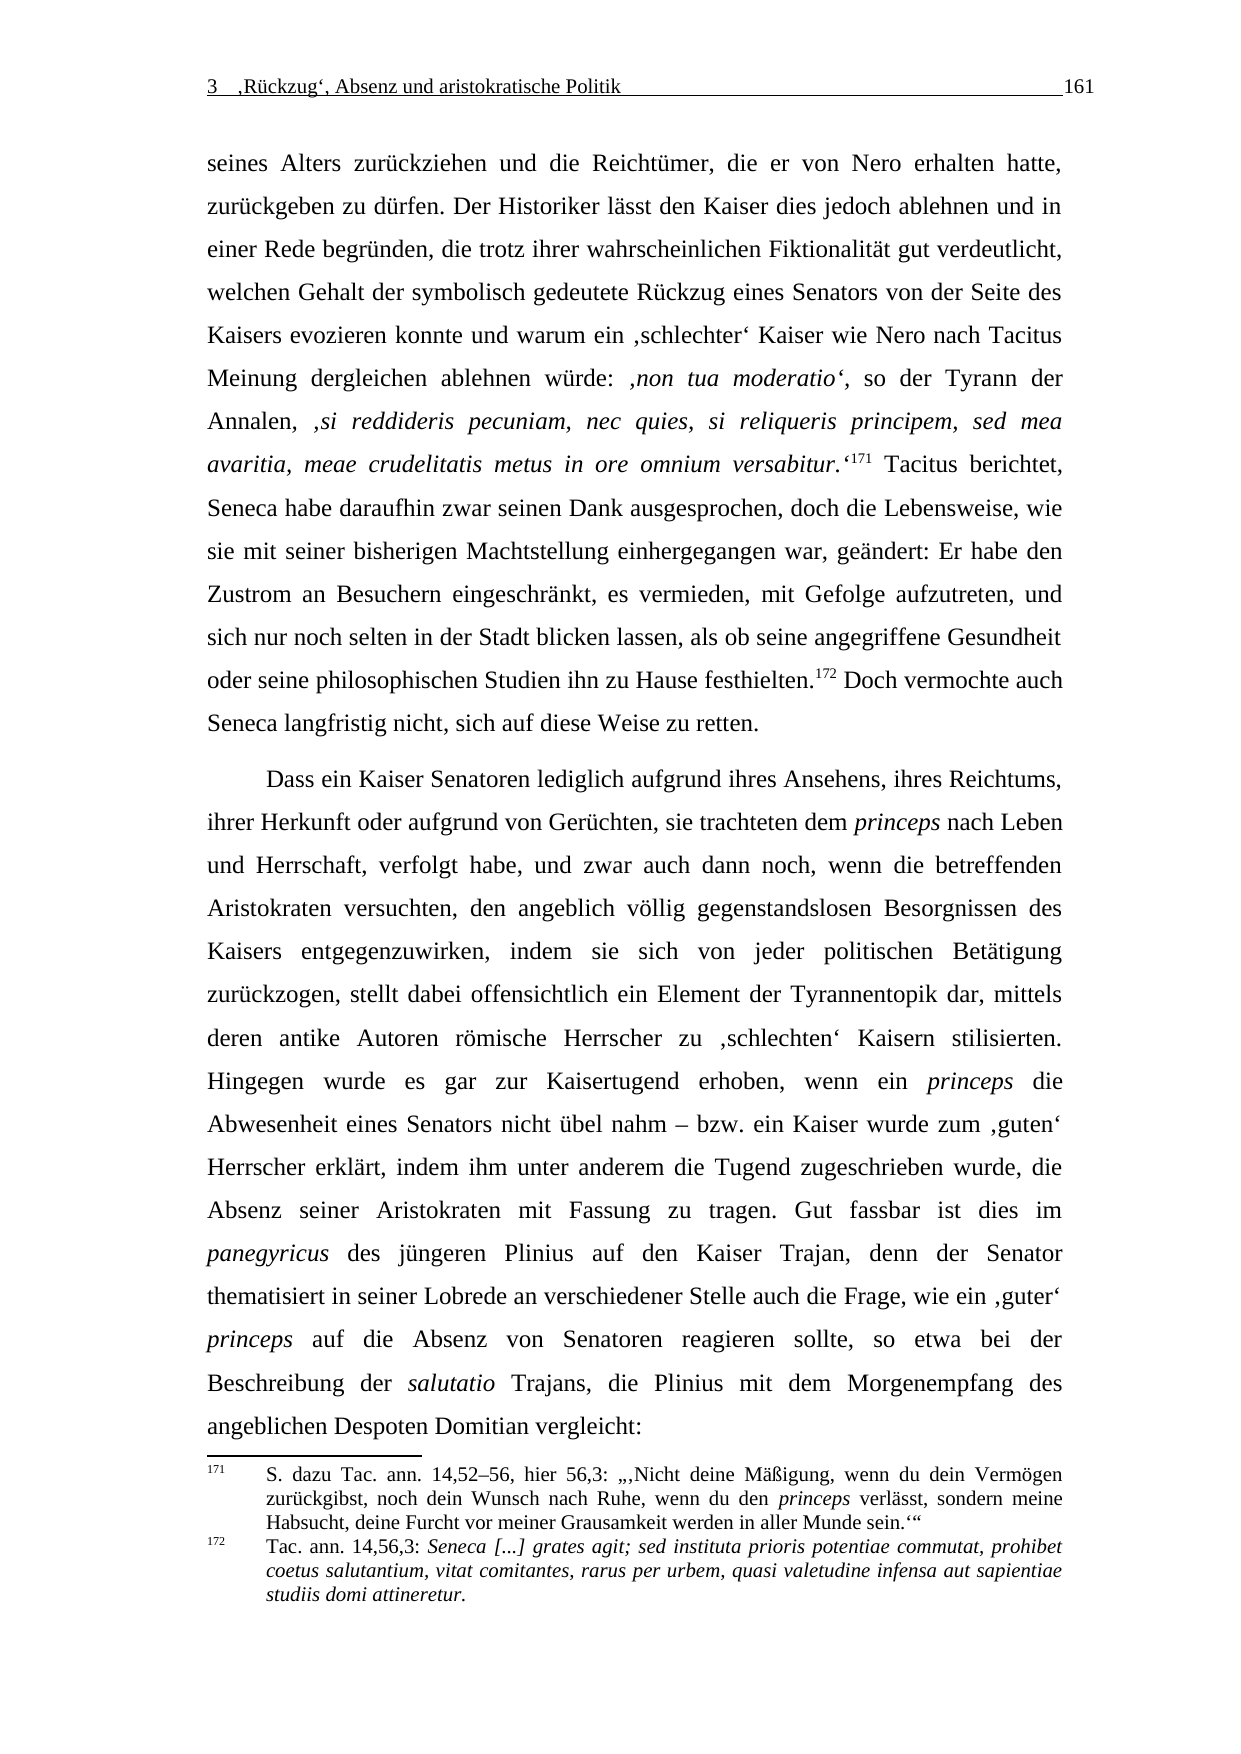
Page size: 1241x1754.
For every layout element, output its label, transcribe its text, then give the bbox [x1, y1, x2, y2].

text Dass ein Kaiser Senatoren lediglich aufgrund ihres Ansehens, ihres Reichtums, ihrer Herkunft oder aufgrund von Gerüchten, sie trachteten dem princeps nach Leben und Herrschaft, verfolgt habe, und zwar auch dann noch, wenn die betreffenden Aristokraten versuchten, den angeblich völlig gegenstandslosen Besorgnissen des Kaisers entgegenzuwirken, indem sie sich von jeder politischen Betätigung zurückzogen, stellt dabei offensichtlich ein Element der Tyrannentopik dar, mittels deren antike Autoren römische Herrscher zu ‚schlechten‘ Kaisern stilisierten. Hingegen wurde es gar zur Kaisertugend erhoben, wenn ein princeps die Abwesenheit eines Senators nicht übel nahm – bzw. ein Kaiser wurde zum ‚guten‘ Herrscher erklärt, indem ihm unter anderem die Tugend zugeschrieben wurde, die Absenz seiner Aristokraten mit Fassung zu tragen. Gut fassbar ist dies im panegyricus des jüngeren Plinius auf den Kaiser Trajan, denn der Senator thematisiert in seiner Lobrede an verschiedener Stelle auch die Frage, wie ein ‚guter‘ princeps auf die Absenz von Senatoren reagieren sollte, so etwa bei der Beschreibung der salutatio Trajans, die Plinius mit dem Morgenempfang des angeblichen Despoten Domitian vergleicht: [207, 764, 1063, 1439]
text Auch der Ermordung bzw. dem Selbstmord des Lucius Annaeus Seneca 65 n. Chr. war eine längere Zeitspanne vorausgegangen, in der sich der vormalige Berater Neros seit 62 n. Chr. zunehmend aus der Stadt zurückgezogen und den Verkehr mit dem Kaiser vermieden hatte, angeblich um seinem Sturz zuvorzukommen und den Anfeindungen des Ofonius Tigellinus zu entgehen. In der Darstellung des Tacitus bittet Seneca den Kaiser in einer Audienz, sich aufgrund seines Alters zurückziehen und die Reichtümer, die er von Nero erhalten hatte, zurückgeben zu dürfen. Der Historiker lässt den Kaiser dies jedoch ablehnen und in einer Rede begründen, die trotz ihrer wahrscheinlichen Fiktionalität gut verdeutlicht, welchen Gehalt der symbolisch gedeutete Rückzug eines Senators von der Seite des Kaisers evozieren konnte und warum ein ‚schlechter‘ Kaiser wie Nero nach Tacitus Meinung dergleichen ablehnen würde: ‚non tua moderatio‘, so der Tyrann der Annalen, ‚si reddideris pecuniam, nec quies, si reliqueris principem, sed mea avaritia, meae crudelitatis metus in ore omnium versabitur.‘ Tacitus berichtet, Seneca habe daraufhin zwar seinen Dank ausgesprochen, doch die Lebensweise, wie sie mit seiner bisherigen Machtstellung einhergegangen war, geändert: Er habe den Zustrom an Besuchern eingeschränkt, es vermieden, mit Gefolge aufzutreten, und sich nur noch selten in der Stadt blicken lassen, als ob seine angegriffene Gesundheit oder seine philosophischen Studien ihn zu Hause festhielten. Doch vermochte auch Seneca langfristig nicht, sich auf diese Weise zu retten. [207, 148, 1063, 737]
